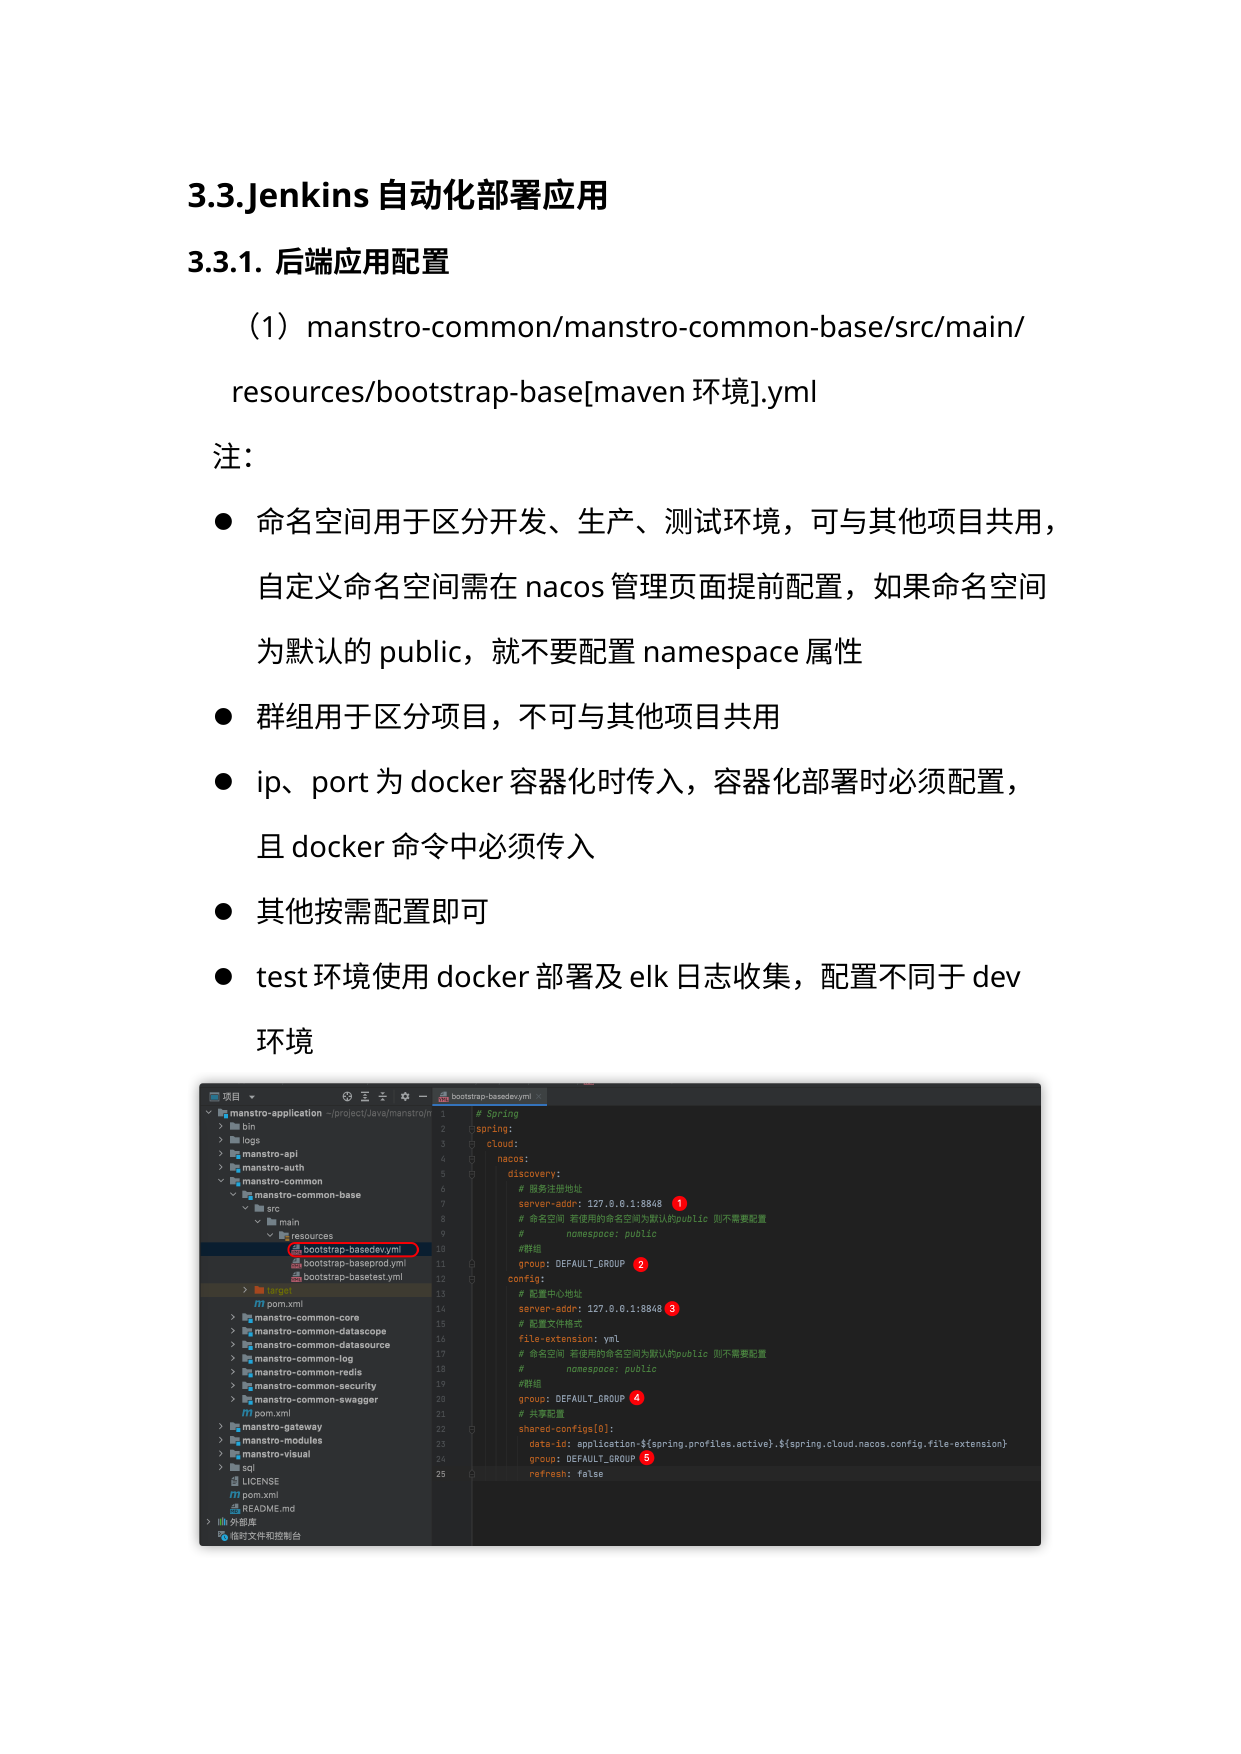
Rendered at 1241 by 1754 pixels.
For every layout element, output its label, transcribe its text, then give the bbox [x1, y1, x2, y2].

list （1）manstro-common/manstro-common-base/src/main/resources/bootstrap-base[maven环境].yml [231, 292, 1053, 422]
text 注： [187, 422, 1053, 487]
list ip、port为docker容器化时传入，容器化部署时必须配置，且docker命令中必须传入 [212, 747, 1053, 877]
subtitle 后端应用配置 [187, 227, 1053, 292]
picture [187, 1072, 1053, 1558]
subtitle Jenkins自动化部署应用 [187, 162, 1040, 227]
list 群组用于区分项目，不可与其他项目共用 [212, 682, 1053, 747]
list 其他按需配置即可 [212, 877, 1053, 942]
list test环境使用docker部署及elk日志收集，配置不同于dev环境 [212, 942, 1053, 1072]
list 命名空间用于区分开发、生产、测试环境，可与其他项目共用，自定义命名空间需在nacos管理页面提前配置，如果命名空间为默认的public，就不要配置namespace属性 [212, 487, 1053, 682]
